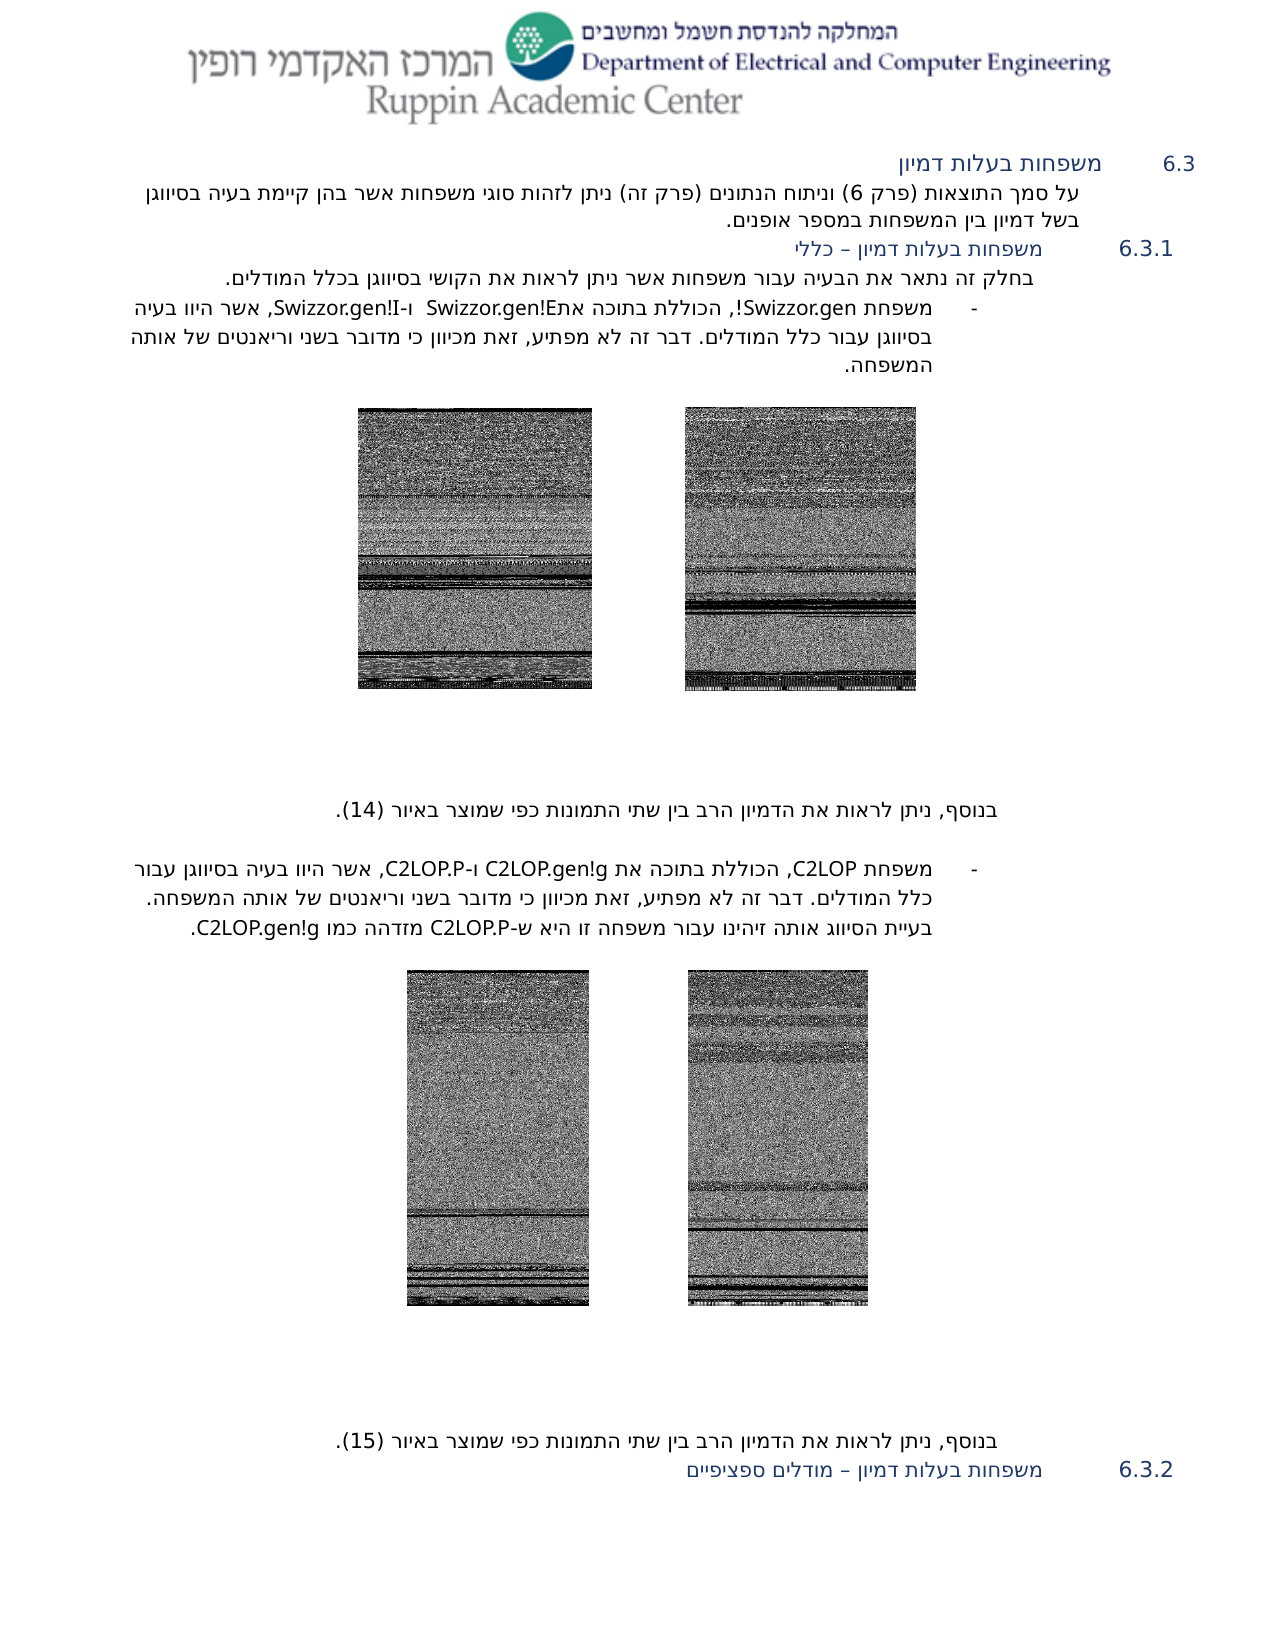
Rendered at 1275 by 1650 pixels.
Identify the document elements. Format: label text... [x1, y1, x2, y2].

list בחלק זה נתאר את הבעיה עבור משפחות אשר ניתן לראות את הקושי בסיווגן בכלל המודלים. [112, 266, 1035, 290]
list בנוסף, ניתן לראות את הדמיון הרב בין שתי התמונות כפי שמוצר באיור (14). [112, 798, 998, 822]
picture [407, 970, 589, 1306]
list משפחת Swizzor.gen!, הכוללת בתוכה אתSwizzor.gen!E ו-Swizzor.gen!I, אשר היוו בעיה בסיווגן עבור כלל המודלים. דבר זה לא מפתיע, זאת מכיוון כי מדובר בשני וריאנטים של אותה המשפחה. [112, 293, 971, 377]
list על סמך התוצאות (פרק 6) וניתוח הנתונים (פרק זה) ניתן לזהות סוגי משפחות אשר בהן קיימת בעיה בסיווגן בשל דמיון בין המשפחות במספר אופנים. [112, 181, 1080, 233]
picture [688, 970, 868, 1306]
picture [150, 9, 1125, 128]
picture [685, 407, 916, 691]
list משפחות בעלות דמיון – מודלים ספציפיים [112, 1457, 1118, 1483]
list משפחת C2LOP, הכוללת בתוכה את C2LOP.gen!g ו-C2LOP.P, אשר היוו בעיה בסיווגן עבור כלל המודלים. דבר זה לא מפתיע, זאת מכיוון כי מדובר בשני וריאנטים של אותה המשפחה. בעיית הסיווג אותה זיהינו עבור משפחה זו היא ש-C2LOP.P מזדהה כמו C2LOP.gen!g. [112, 854, 971, 942]
list משפחות בעלות דמיון – כללי [112, 236, 1118, 262]
list משפחות בעלות דמיון [112, 150, 1162, 177]
list בנוסף, ניתן לראות את הדמיון הרב בין שתי התמונות כפי שמוצר באיור (15). [112, 1429, 998, 1454]
picture [358, 408, 592, 689]
